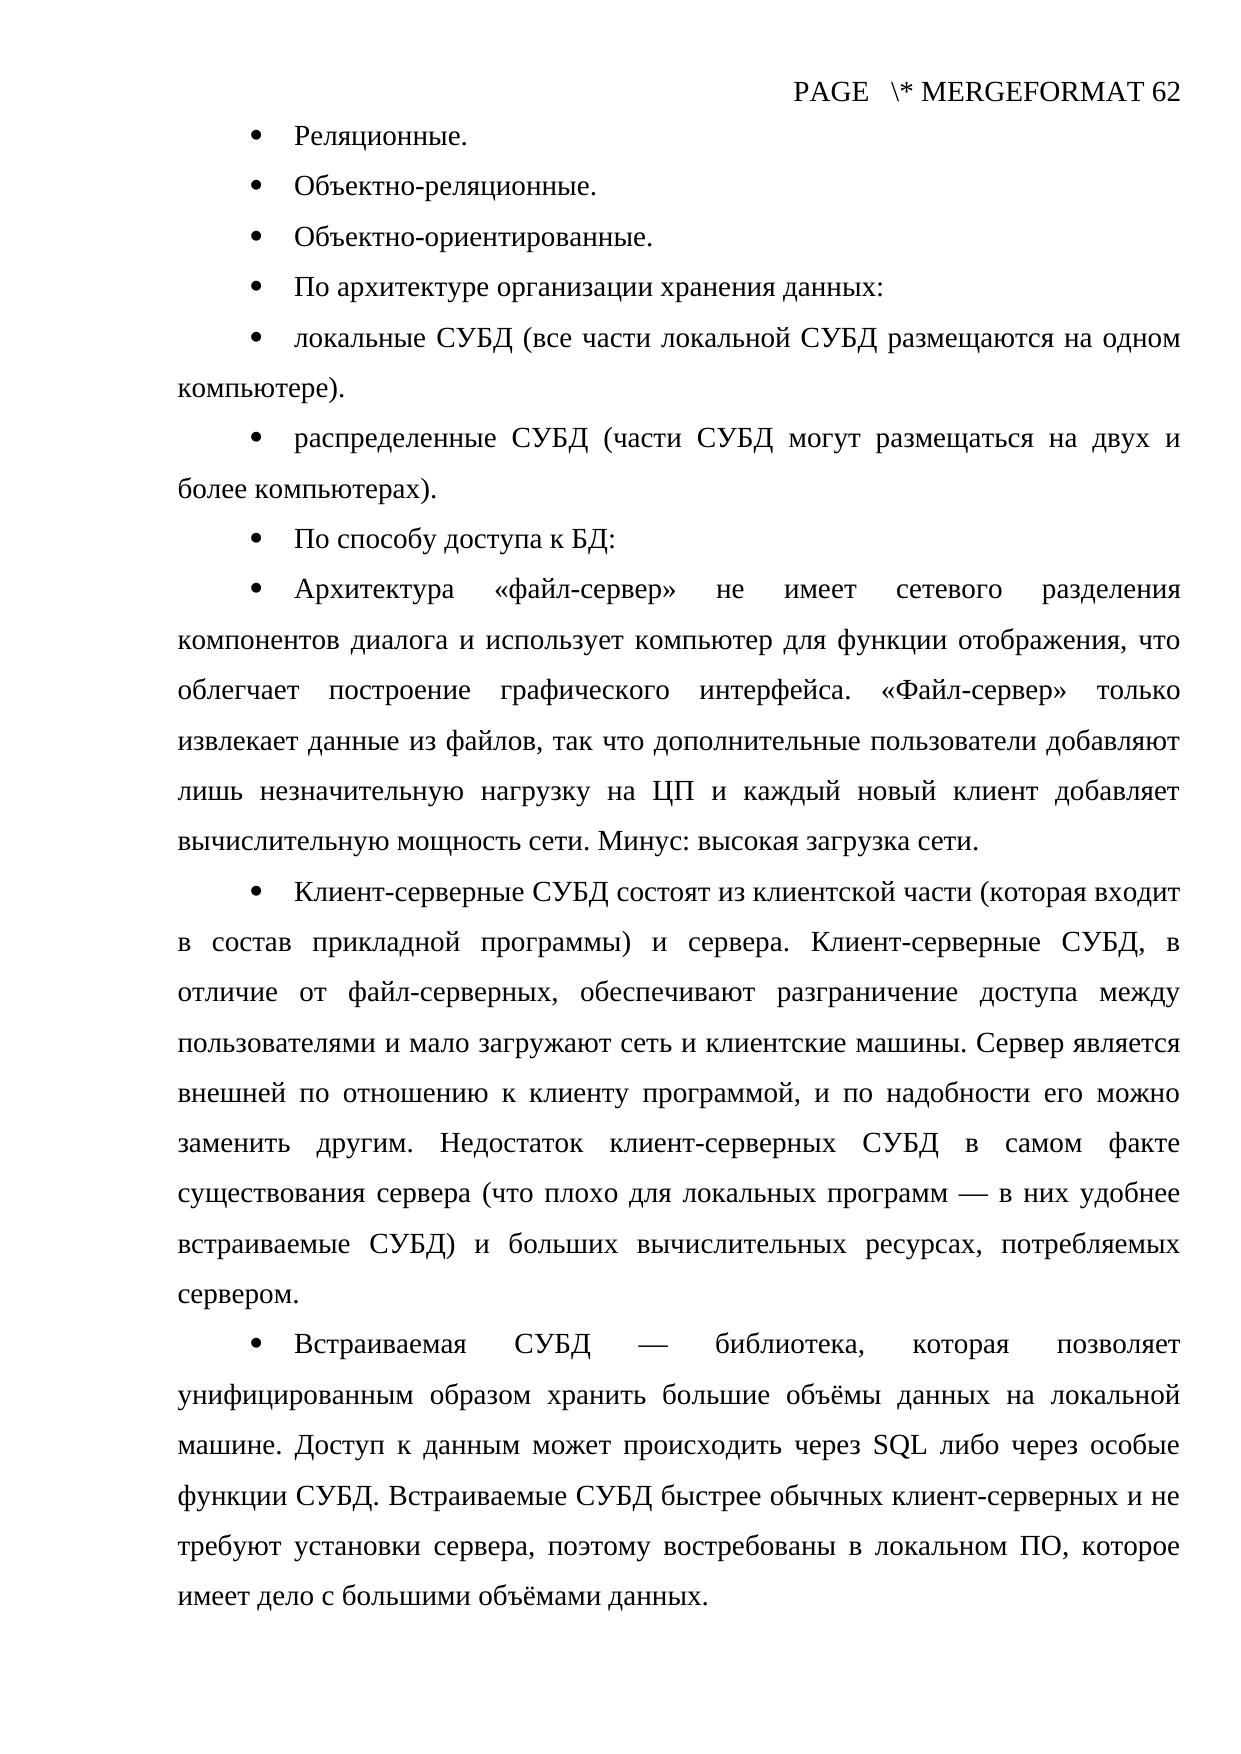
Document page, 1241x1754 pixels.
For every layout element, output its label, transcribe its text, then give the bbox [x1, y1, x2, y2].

list распределенные СУБД (части СУБД могут размещаться на двух и более компьютерах). [177, 421, 1181, 504]
list Встраиваемая СУБД — библиотека, которая позволяет унифицированным образом хранить большие объёмы данных на локальной машине. Доступ к данным может происходить через SQL либо через особые функции СУБД. Встраиваемые СУБД быстрее обычных клиент-серверных и не требуют установки сервера, поэтому востребованы в локальном ПО, которое имеет дело с большими объёмами данных. [177, 1327, 1181, 1612]
list Клиент-серверные СУБД состоят из клиентской части (которая входит в состав прикладной программы) и сервера. Клиент-серверные СУБД, в отличие от файл-серверных, обеспечивают разграничение доступа между пользователями и мало загружают сеть и клиентские машины. Сервер является внешней по отношению к клиенту программой, и по надобности его можно заменить другим. Недостаток клиент-серверных СУБД в самом факте существования сервера (что плохо для локальных программ — в них удобнее встраиваемые СУБД) и больших вычислительных ресурсах, потребляемых сервером. [177, 874, 1181, 1310]
list Архитектура «файл-сервер» не имеет сетевого разделения компонентов диалога и использует компьютер для функции отображения, что облегчает построение графического интерфейса. «Файл-сервер» только извлекает данные из файлов, так что дополнительные пользователи добавляют лишь незначительную нагрузку на ЦП и каждый новый клиент добавляет вычислительную мощность сети. Минус: высокая загрузка сети. [177, 572, 1181, 857]
list Объектно-ориентированные. [177, 219, 1181, 253]
list Объектно-реляционные. [177, 168, 1181, 202]
list локальные СУБД (все части локальной СУБД размещаются на одном компьютере). [177, 320, 1181, 404]
list Реляционные. [177, 118, 1181, 152]
list По способу доступа к БД: [177, 521, 1181, 555]
list По архитектуре организации хранения данных: [177, 269, 1181, 303]
